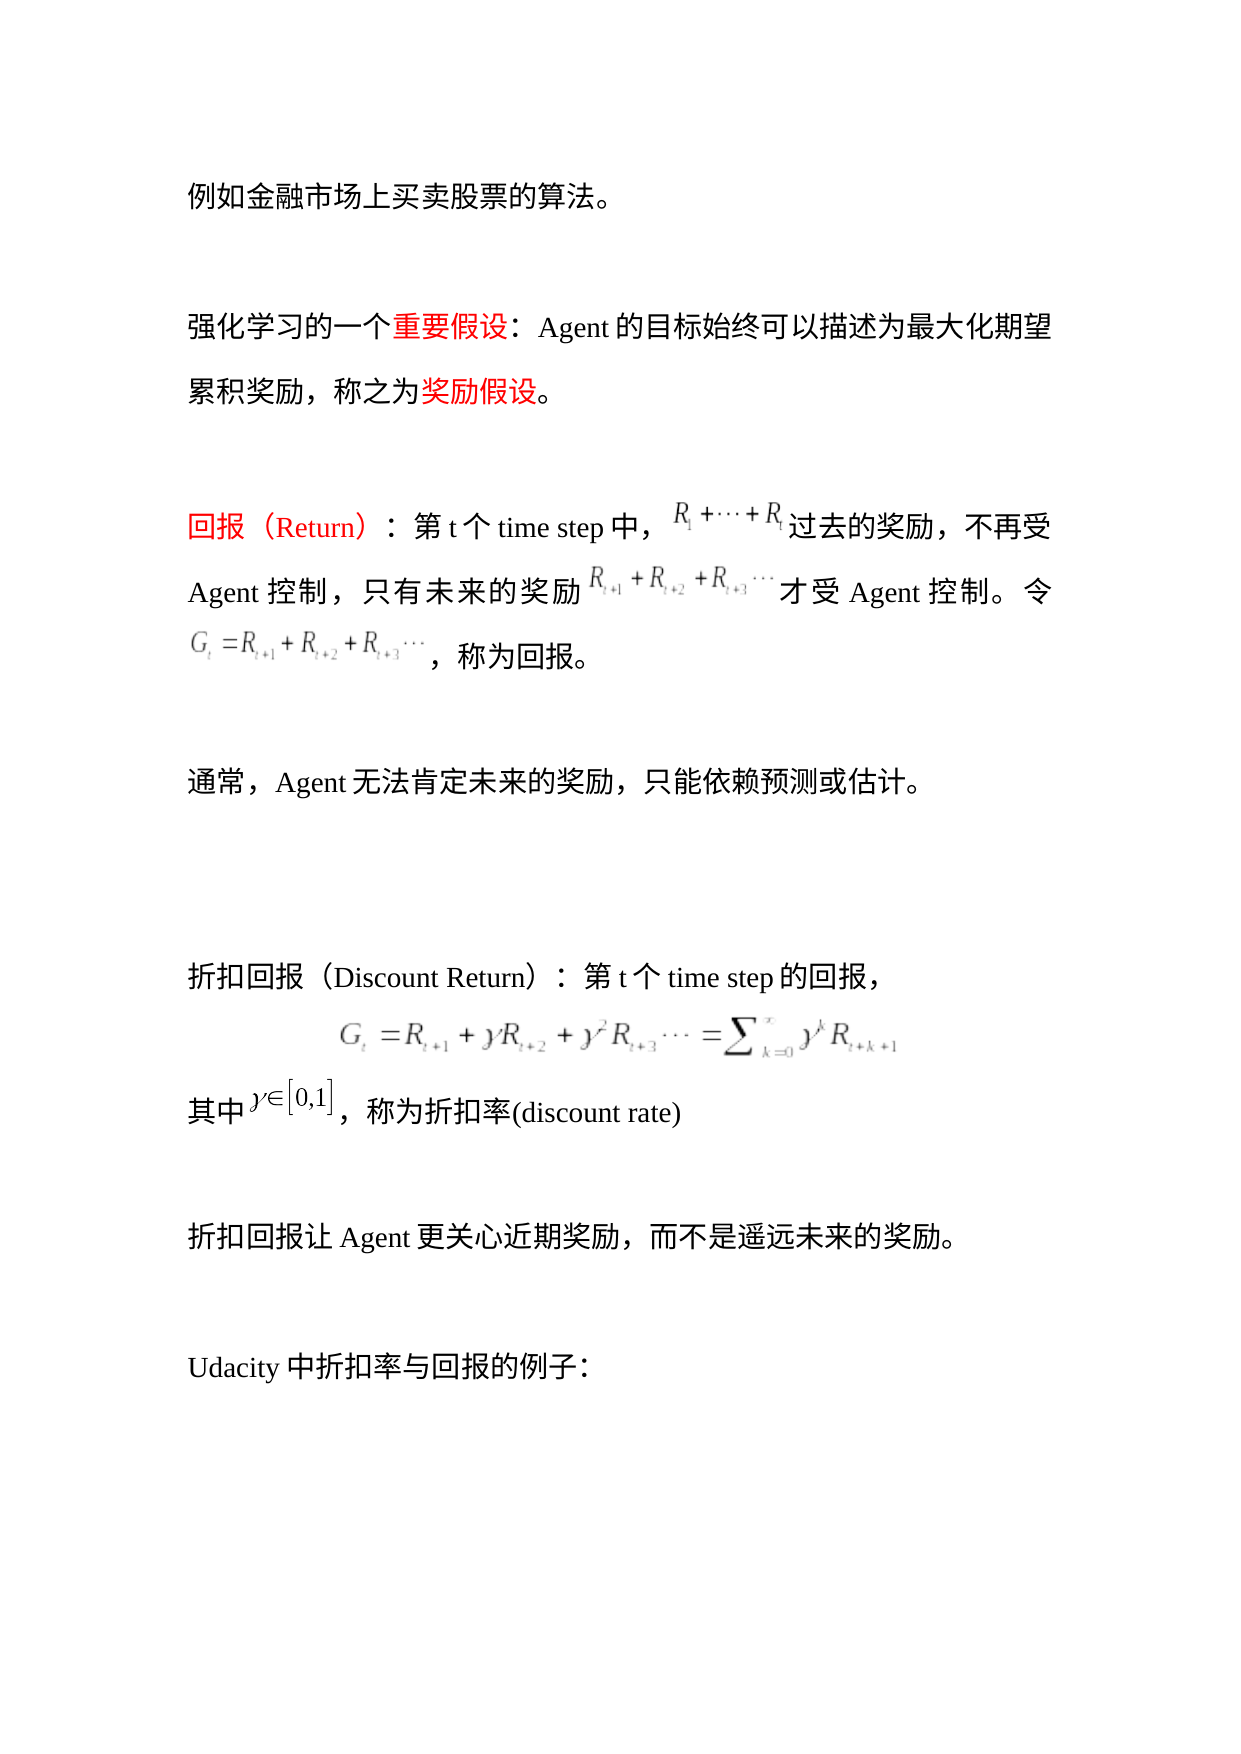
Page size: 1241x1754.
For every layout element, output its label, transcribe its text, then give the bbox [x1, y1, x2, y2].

text 强化学习的一个重要假设：Agent的目标始终可以描述为最大化期望累积奖励，称之为奖励假设。 [187, 292, 1053, 422]
text Udacity中折扣率与回报的例子： [187, 1332, 1053, 1397]
text 其中，称为折扣率(discount rate) [187, 1072, 1053, 1137]
text 通常，Agent无法肯定未来的奖励，只能依赖预测或估计。 [187, 747, 1053, 812]
text 折扣回报（Discount Return）：第t个time step的回报， [187, 942, 1053, 1007]
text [187, 162, 1053, 227]
text 折扣回报让Agent更关心近期奖励，而不是遥远未来的奖励。 [187, 1202, 1053, 1267]
text 回报（Return）：第t个time step中，过去的奖励，不再受Agent控制，只有未来的奖励才受Agent控制。令，称为回报。 [187, 487, 1053, 682]
